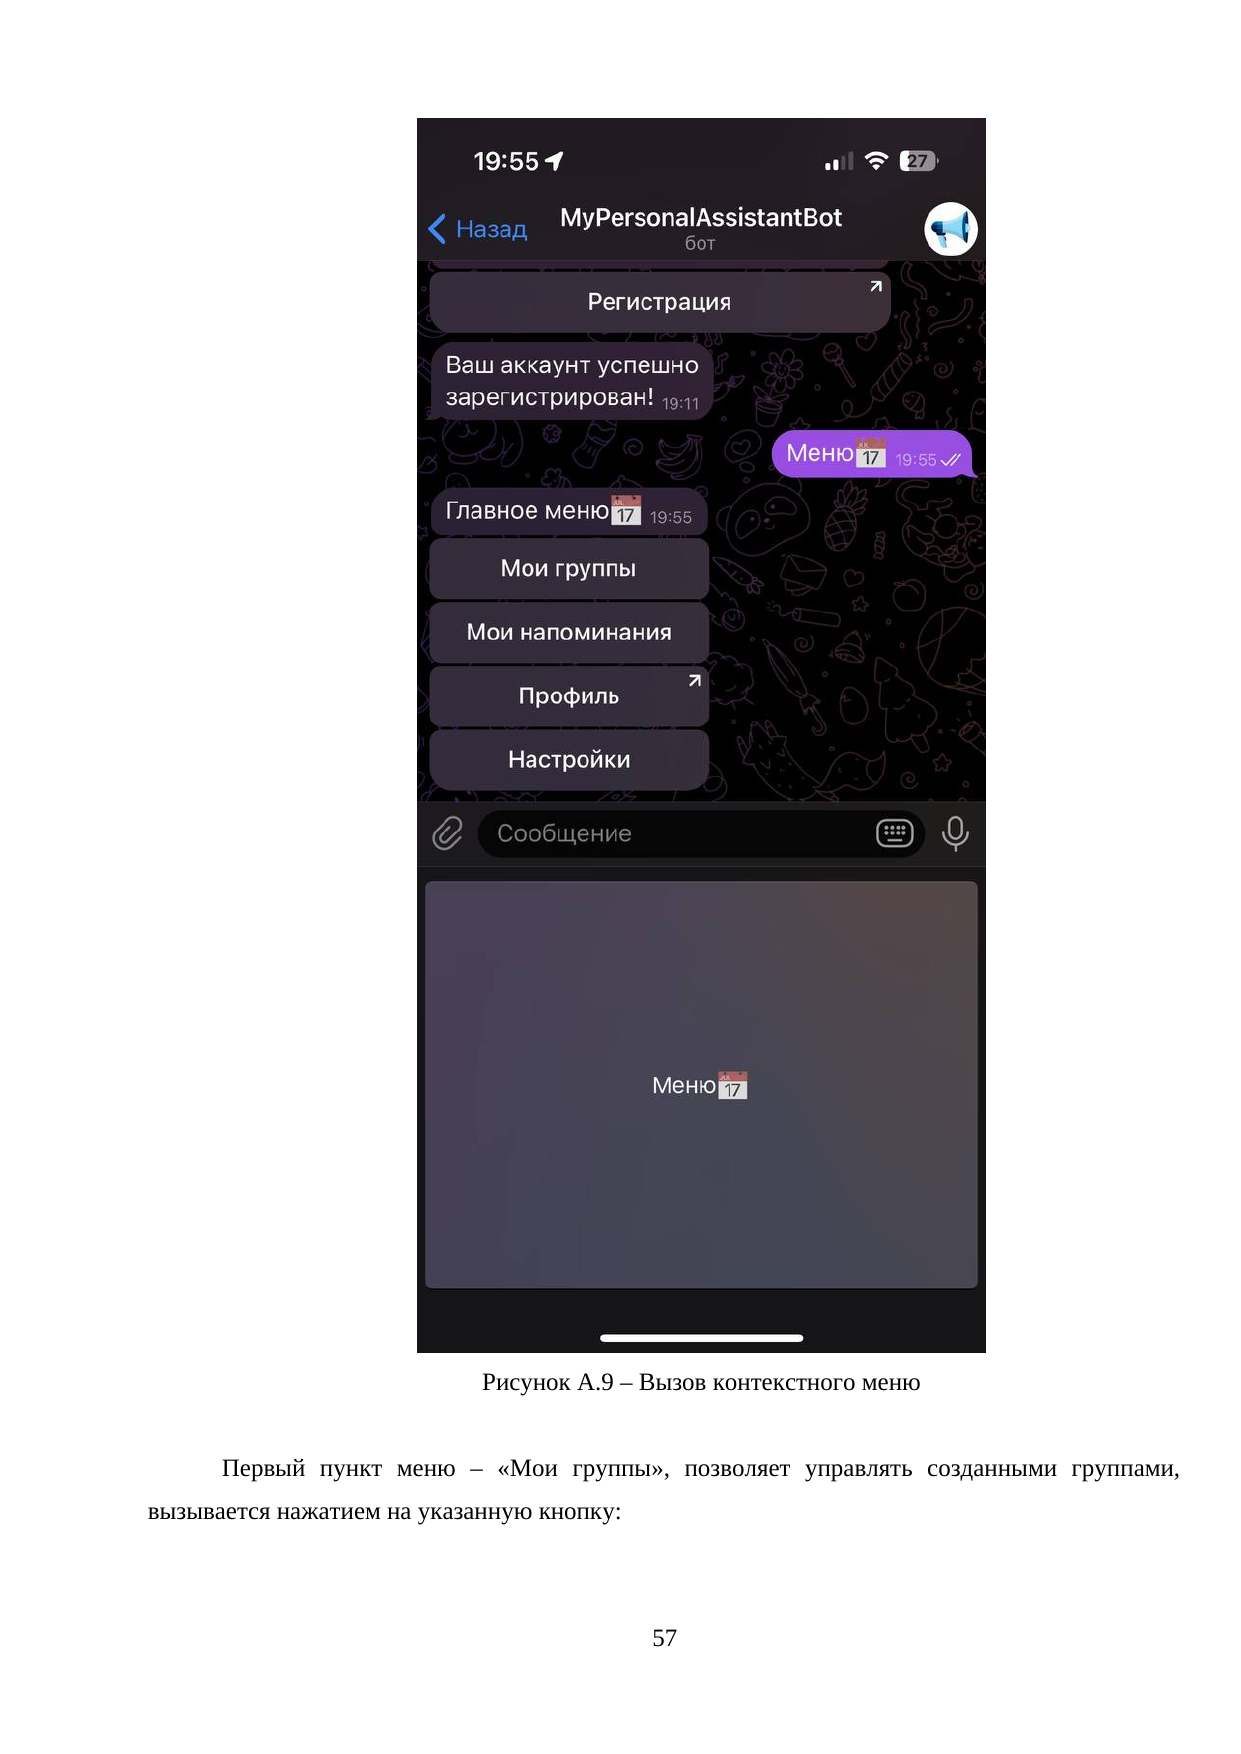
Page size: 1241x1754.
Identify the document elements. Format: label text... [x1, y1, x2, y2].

picture [417, 118, 986, 1353]
text Первый пункт меню – «Мои группы», позволяет управлять созданными группами, вызывается нажатием на указанную кнопку: [148, 1453, 1181, 1525]
text Рисунок А.9 – Вызов контекстного меню [148, 1367, 1181, 1396]
